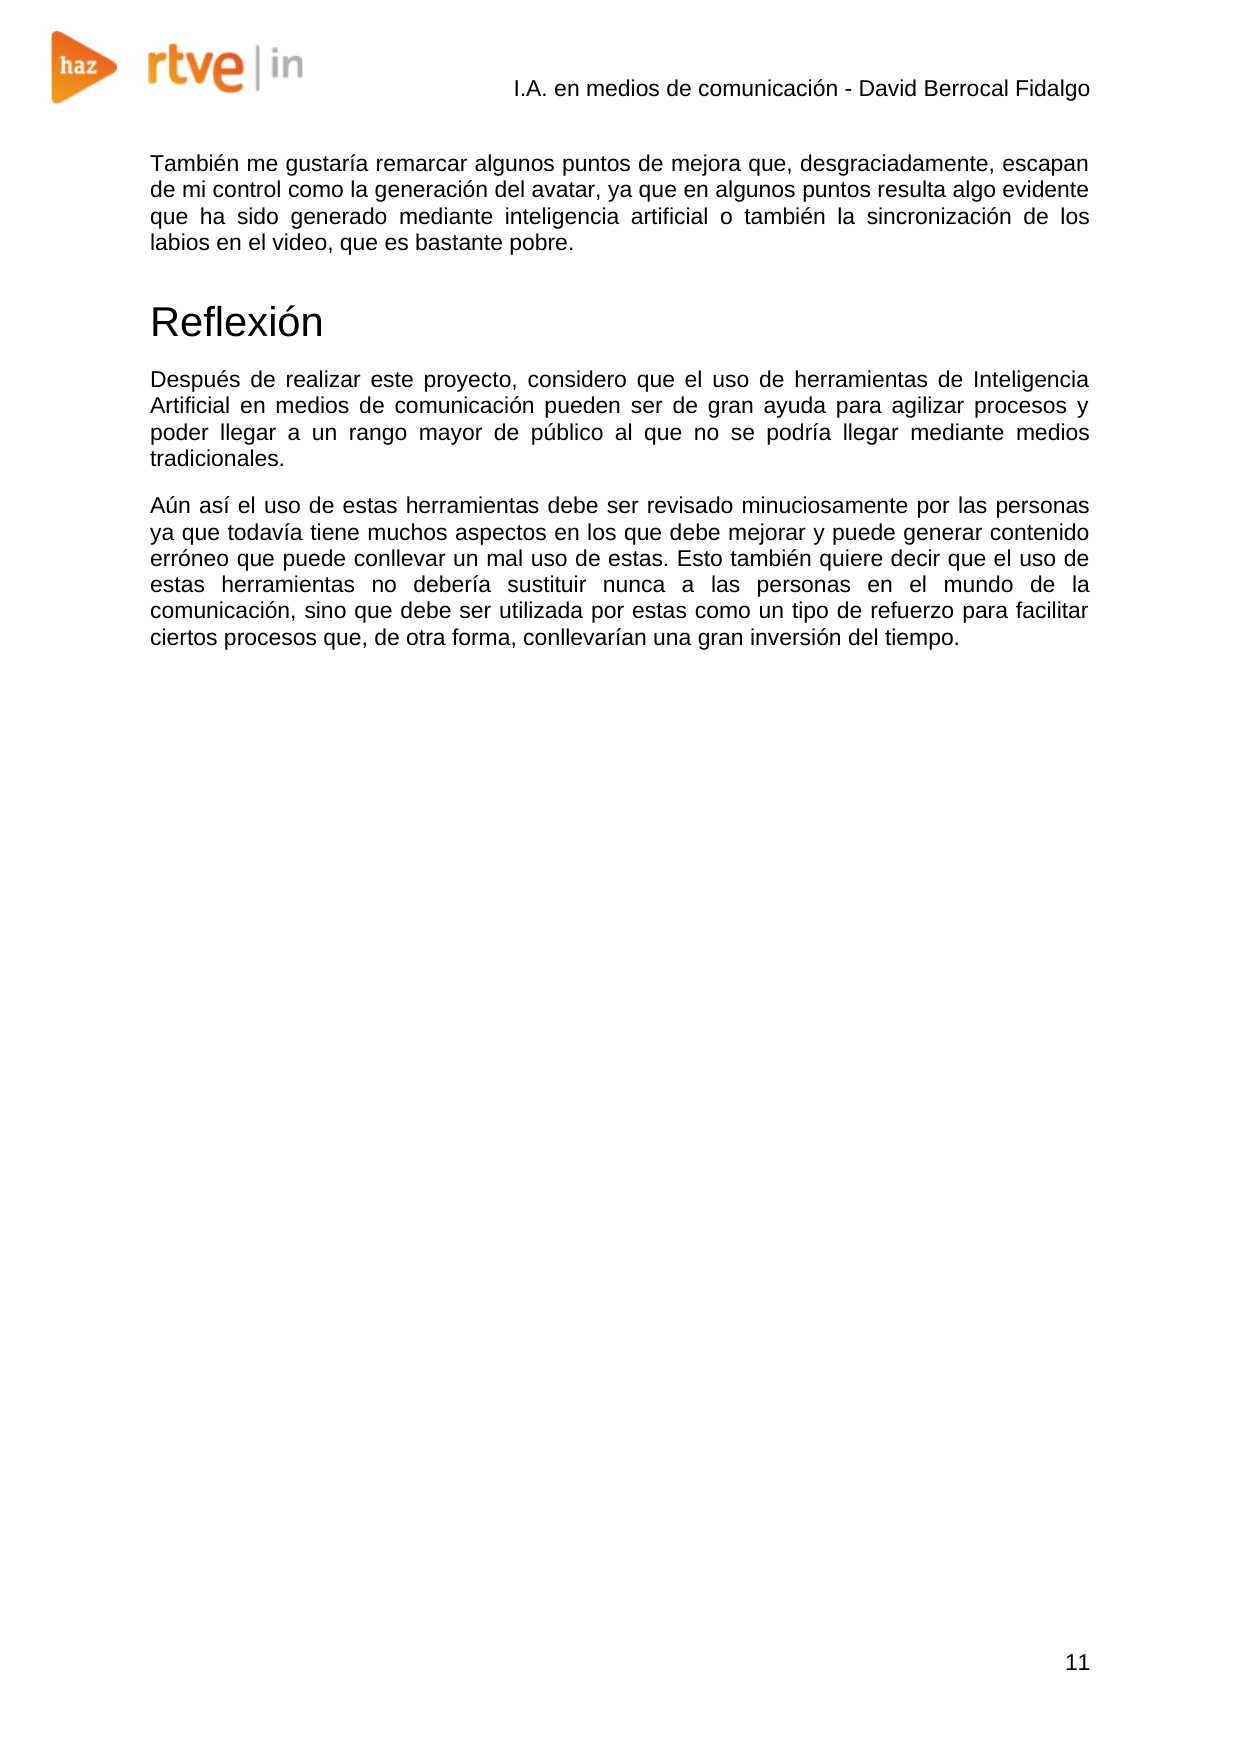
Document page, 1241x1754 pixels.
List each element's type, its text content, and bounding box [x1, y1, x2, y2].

text Aún así el uso de estas herramientas debe ser revisado minuciosamente por las personas ya que todavía tiene muchos aspectos en los que debe mejorar y puede generar contenido erróneo que puede conllevar un mal uso de estas. Esto también quiere decir que el uso de estas herramientas no debería sustituir nunca a las personas en el mundo de la comunicación, sino que debe ser utilizada por estas como un tipo de refuerzo para facilitar ciertos procesos que, de otra forma, conllevarían una gran inversión del tiempo. [150, 492, 1090, 650]
text También me gustaría remarcar algunos puntos de mejora que, desgraciadamente, escapan de mi control como la generación del avatar, ya que en algunos puntos resulta algo evidente que ha sido generado mediante inteligencia artificial o también la sincronización de los labios en el video, que es bastante pobre. [150, 150, 1090, 255]
subtitle Reflexión [150, 297, 1090, 345]
picture [51, 31, 303, 104]
text Después de realizar este proyecto, considero que el uso de herramientas de Inteligencia Artificial en medios de comunicación pueden ser de gran ayuda para agilizar procesos y poder llegar a un rango mayor de público al que no se podría llegar mediante medios tradicionales. [150, 366, 1090, 471]
